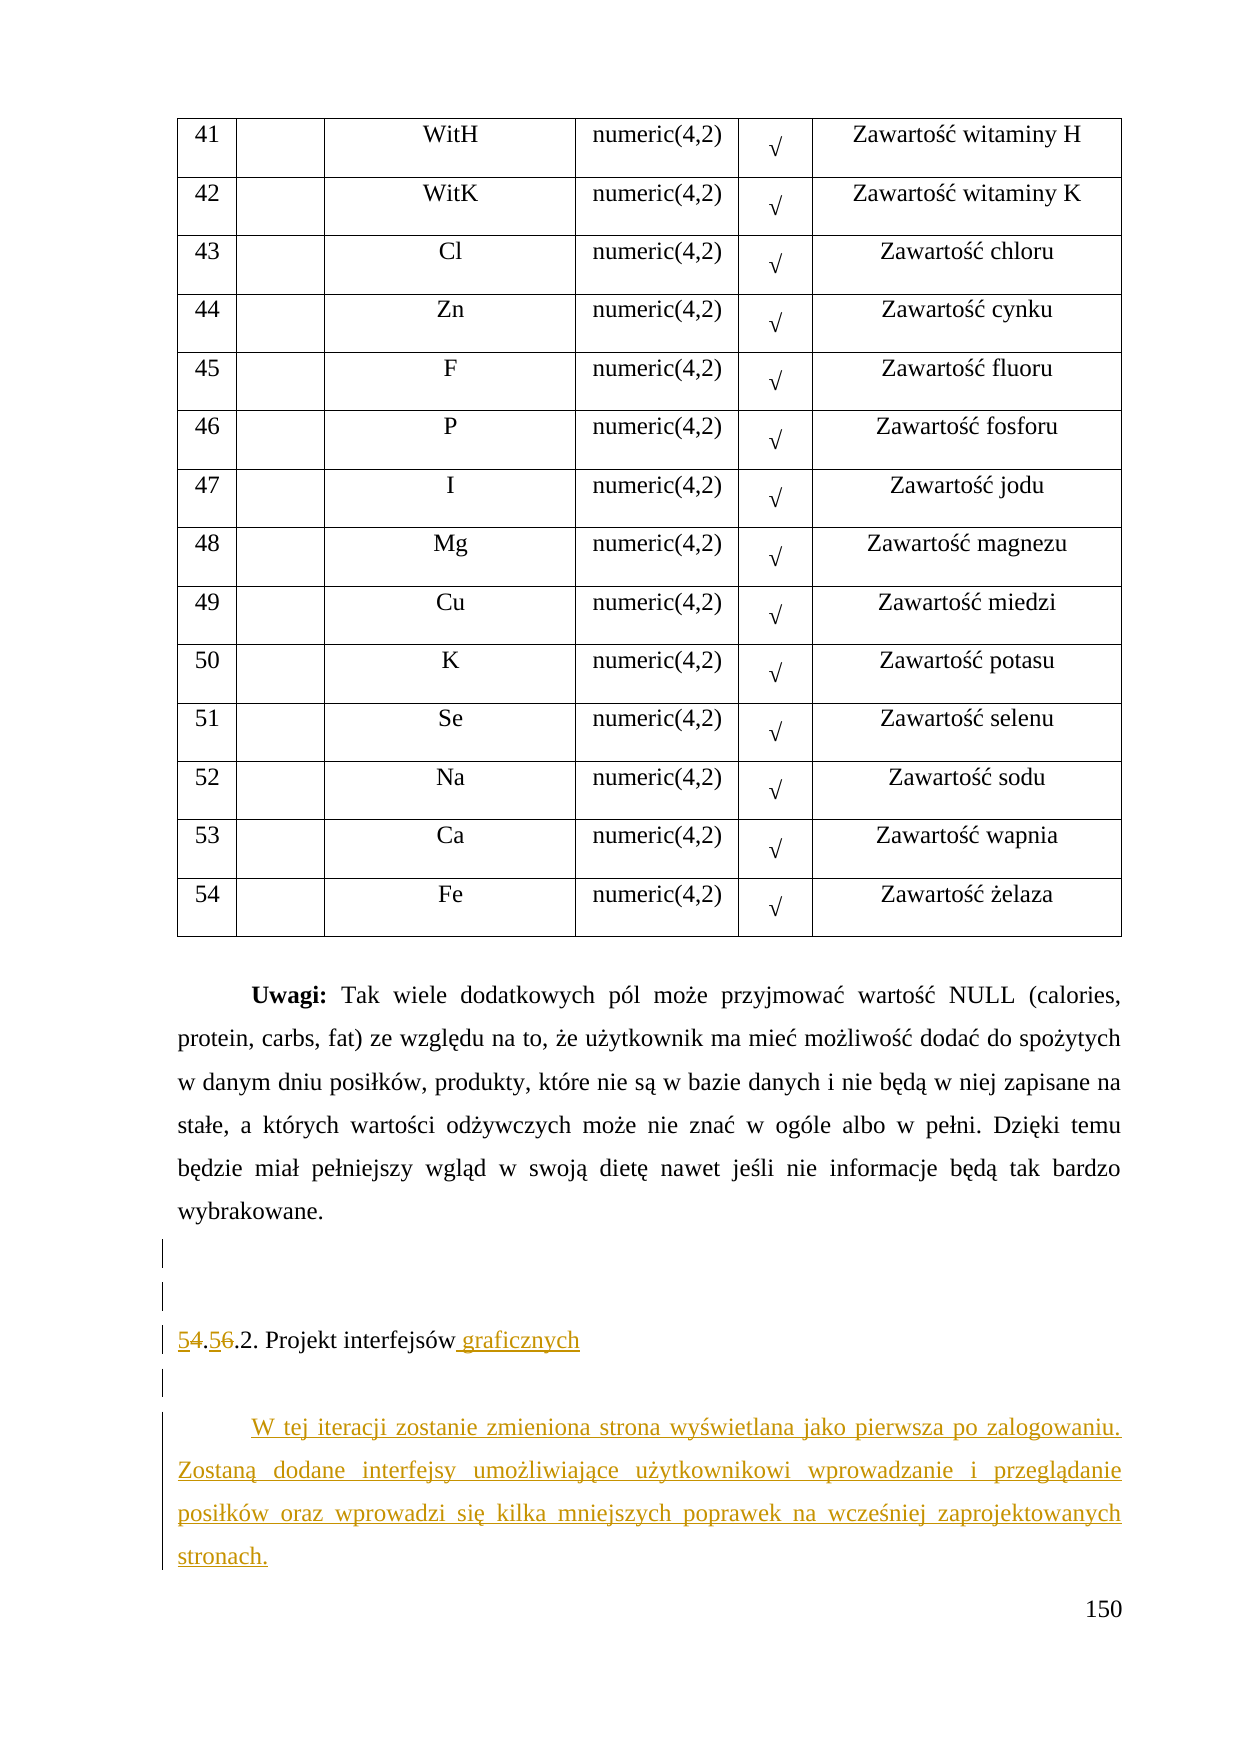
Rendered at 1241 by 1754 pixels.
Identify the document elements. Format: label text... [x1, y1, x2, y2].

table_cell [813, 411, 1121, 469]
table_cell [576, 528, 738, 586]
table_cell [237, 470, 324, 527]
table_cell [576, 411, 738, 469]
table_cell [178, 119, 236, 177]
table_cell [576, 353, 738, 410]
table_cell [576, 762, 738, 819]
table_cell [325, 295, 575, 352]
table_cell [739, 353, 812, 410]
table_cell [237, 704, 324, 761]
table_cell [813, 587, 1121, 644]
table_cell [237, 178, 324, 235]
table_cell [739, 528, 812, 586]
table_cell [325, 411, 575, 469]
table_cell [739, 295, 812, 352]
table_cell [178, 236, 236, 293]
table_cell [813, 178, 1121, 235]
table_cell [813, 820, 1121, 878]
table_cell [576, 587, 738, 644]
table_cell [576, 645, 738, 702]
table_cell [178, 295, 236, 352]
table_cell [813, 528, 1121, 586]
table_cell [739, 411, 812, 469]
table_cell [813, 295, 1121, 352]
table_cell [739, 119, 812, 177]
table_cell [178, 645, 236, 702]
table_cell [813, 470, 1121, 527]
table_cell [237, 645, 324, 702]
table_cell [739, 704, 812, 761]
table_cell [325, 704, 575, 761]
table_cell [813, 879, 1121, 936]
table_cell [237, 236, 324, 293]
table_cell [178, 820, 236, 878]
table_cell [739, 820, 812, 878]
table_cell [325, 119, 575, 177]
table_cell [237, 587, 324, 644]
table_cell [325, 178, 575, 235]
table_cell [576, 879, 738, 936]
text Uwagi: Tak wiele dodatkowych pól może przyjmować wartość NULL (calories, protein, carbs, fat) ze względu na to, że użytkownik ma mieć możliwość dodać do spożytych w danym dniu posiłków, produkty, które nie są w bazie danych i nie będą w niej zapisane na stałe, a których wartości odżywczych może nie znać w ogóle albo w pełni. Dzięki temu będzie miał pełniejszy wgląd w swoją dietę nawet jeśli nie informacje będą tak bardzo wybrakowane. [177, 980, 1122, 1225]
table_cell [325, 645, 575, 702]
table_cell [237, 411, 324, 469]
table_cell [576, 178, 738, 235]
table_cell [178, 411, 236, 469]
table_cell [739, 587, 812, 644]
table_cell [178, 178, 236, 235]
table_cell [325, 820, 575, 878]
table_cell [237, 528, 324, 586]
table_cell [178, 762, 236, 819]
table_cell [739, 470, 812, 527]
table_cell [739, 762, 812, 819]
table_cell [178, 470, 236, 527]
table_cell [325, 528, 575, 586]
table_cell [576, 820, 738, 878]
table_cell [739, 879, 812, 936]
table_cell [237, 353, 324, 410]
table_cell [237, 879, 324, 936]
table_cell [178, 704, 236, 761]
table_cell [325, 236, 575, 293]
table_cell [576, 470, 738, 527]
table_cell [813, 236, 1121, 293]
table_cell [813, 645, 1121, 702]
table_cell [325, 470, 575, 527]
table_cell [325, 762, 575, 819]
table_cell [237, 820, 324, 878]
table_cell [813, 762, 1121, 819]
subtitle ..2. Projekt interfejsów [177, 1325, 1122, 1354]
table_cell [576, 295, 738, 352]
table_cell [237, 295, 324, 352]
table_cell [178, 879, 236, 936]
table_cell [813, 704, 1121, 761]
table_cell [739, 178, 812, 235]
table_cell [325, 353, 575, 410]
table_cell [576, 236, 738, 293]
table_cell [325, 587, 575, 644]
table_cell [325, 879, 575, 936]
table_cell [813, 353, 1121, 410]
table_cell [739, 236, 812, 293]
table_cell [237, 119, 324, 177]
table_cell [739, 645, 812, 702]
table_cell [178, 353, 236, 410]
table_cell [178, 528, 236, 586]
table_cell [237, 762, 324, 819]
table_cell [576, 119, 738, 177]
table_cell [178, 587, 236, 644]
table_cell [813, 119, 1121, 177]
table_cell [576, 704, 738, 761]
